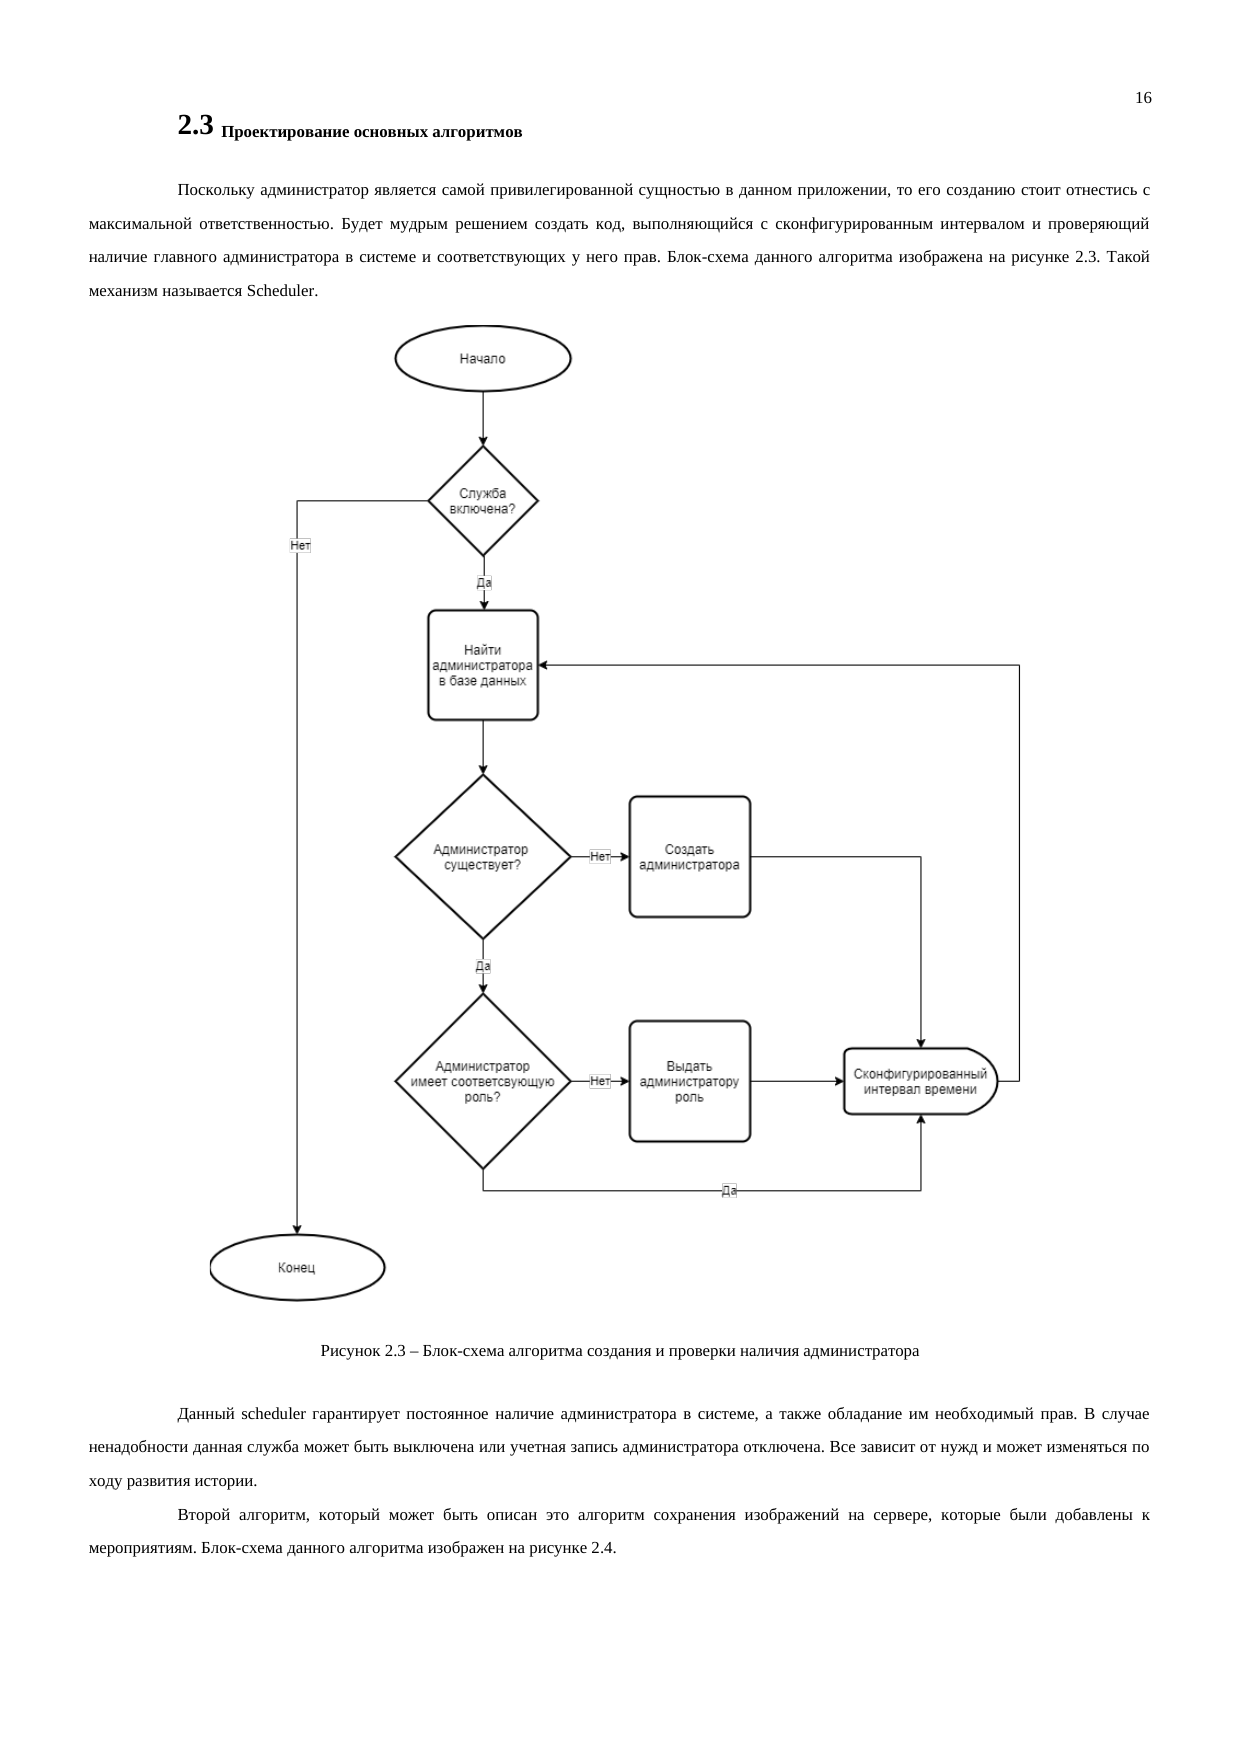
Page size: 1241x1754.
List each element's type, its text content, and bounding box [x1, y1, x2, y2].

subtitle Проектирование основных алгоритмов [89, 107, 1152, 141]
text Второй алгоритм, который может быть описан это алгоритм сохранения изображений на сервере, которые были добавлены к мероприятиям. Блок-схема данного алгоритма изображен на рисунке 2.4. [88, 1490, 1152, 1557]
picture [209, 325, 1031, 1302]
text Данный scheduler гарантирует постоянное наличие администратора в системе, а также обладание им необходимый прав. В случае ненадобности данная служба может быть выключена или учетная запись администратора отключена. Все зависит от нужд и может изменяться по ходу развития истории. [88, 1389, 1152, 1490]
text Поскольку администратор является самой привилегированной сущностью в данном приложении, то его созданию стоит отнестись с максимальной ответственностью. Будет мудрым решением создать код, выполняющийся с сконфигурированным интервалом и проверяющий наличие главного администратора в системе и соответствующих у него прав. Блок-схема данного алгоритма изображена на рисунке 2.3. Такой механизм называется Scheduler. [88, 166, 1152, 300]
text Рисунок 2.3 – Блок-схема алгоритма создания и проверки наличия администратора [89, 1327, 1152, 1360]
